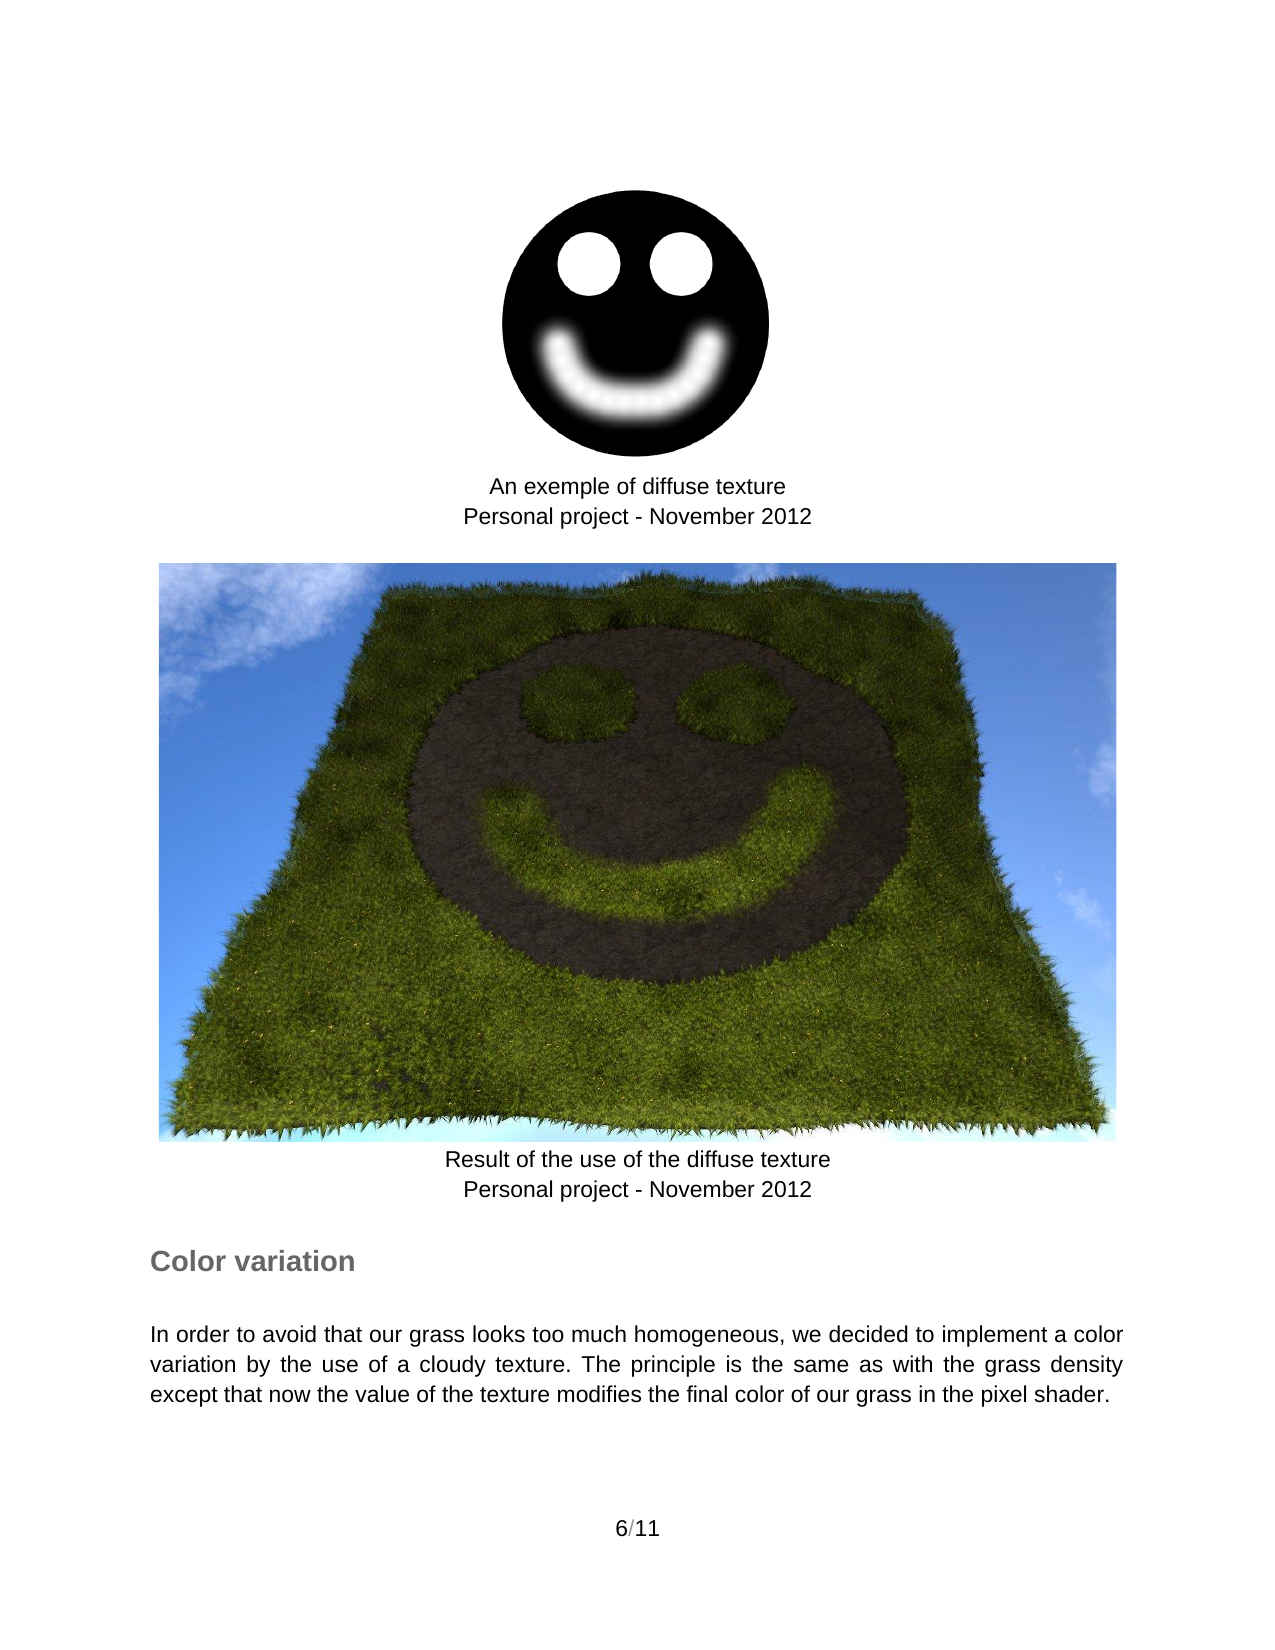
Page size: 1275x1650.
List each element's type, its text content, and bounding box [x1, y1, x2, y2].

subtitle Color variation [150, 1244, 1125, 1277]
text Personal project - November 2012 [150, 503, 1125, 530]
text In order to avoid that our grass looks too much homogeneous, we decided to implement a color variation by the use of a cloudy texture. The principle is the same as with the grass density except that now the value of the texture modifies the final color of our grass in the pixel shader. [150, 1321, 1125, 1407]
text Personal project - November 2012 [150, 1176, 1125, 1202]
text Result of the use of the diffuse texture [150, 1146, 1125, 1172]
picture [158, 563, 1117, 1142]
text An exemple of diffuse texture [150, 473, 1125, 499]
picture [489, 180, 786, 470]
